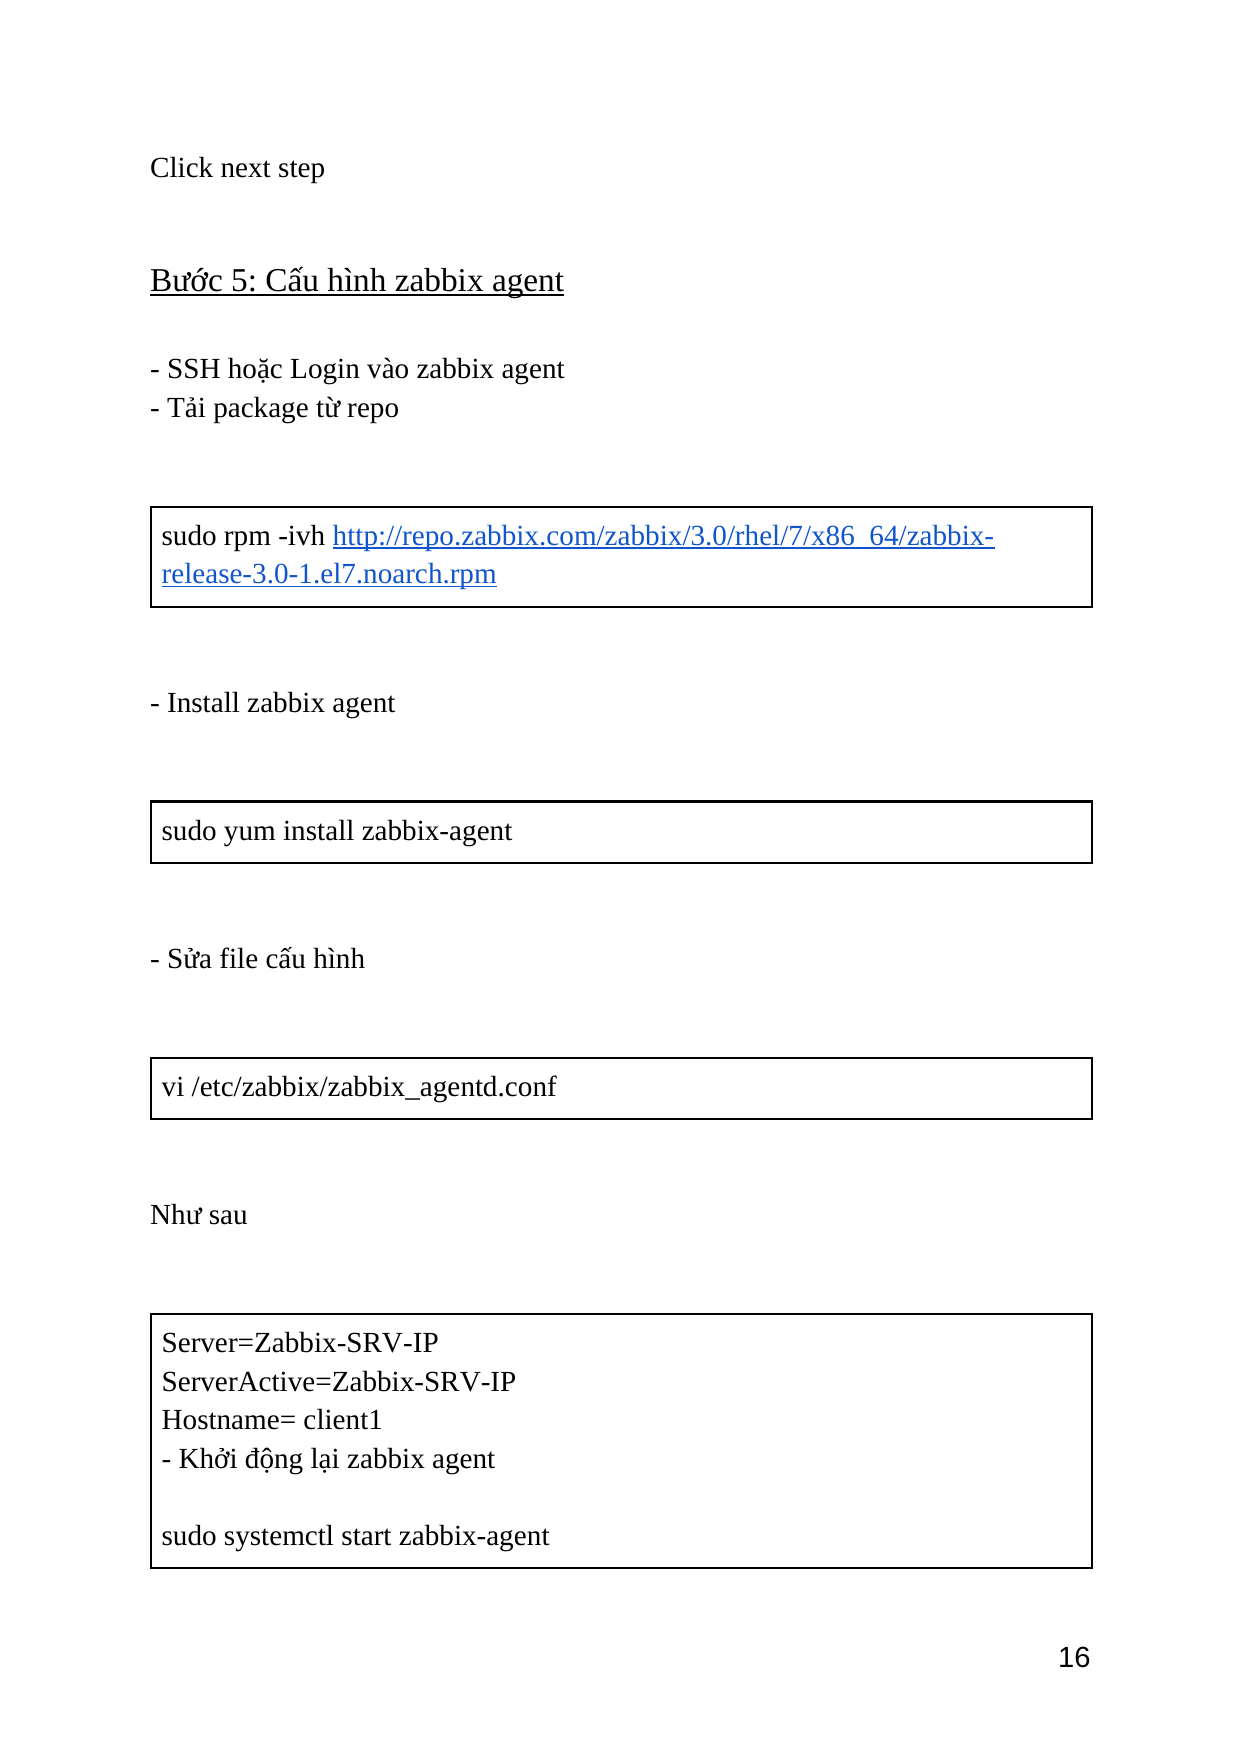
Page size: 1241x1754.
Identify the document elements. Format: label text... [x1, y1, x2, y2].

table_header sudo rpm -ivh http://repo.zabbix.com/zabbix/3.0/rhel/7/x86_64/zabbix-release-3.0-1.el7.noarch.rpm [152, 508, 1091, 606]
text - Install zabbix agent [150, 685, 1090, 718]
table_header sudo yum install zabbix-agent [152, 803, 1091, 862]
text - SSH hoặc Login vào zabbix agent [150, 351, 1090, 385]
text - Sửa file cấu hình [150, 941, 1090, 1013]
subtitle Bước 5: Cấu hình zabbix agent [150, 260, 1090, 299]
text Như sau [150, 1197, 1090, 1231]
text - Tải package từ repo [150, 390, 1090, 423]
table_header vi /etc/zabbix/zabbix_agentd.conf [152, 1059, 1091, 1118]
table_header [152, 1315, 1091, 1567]
text Click next step [150, 150, 1090, 183]
